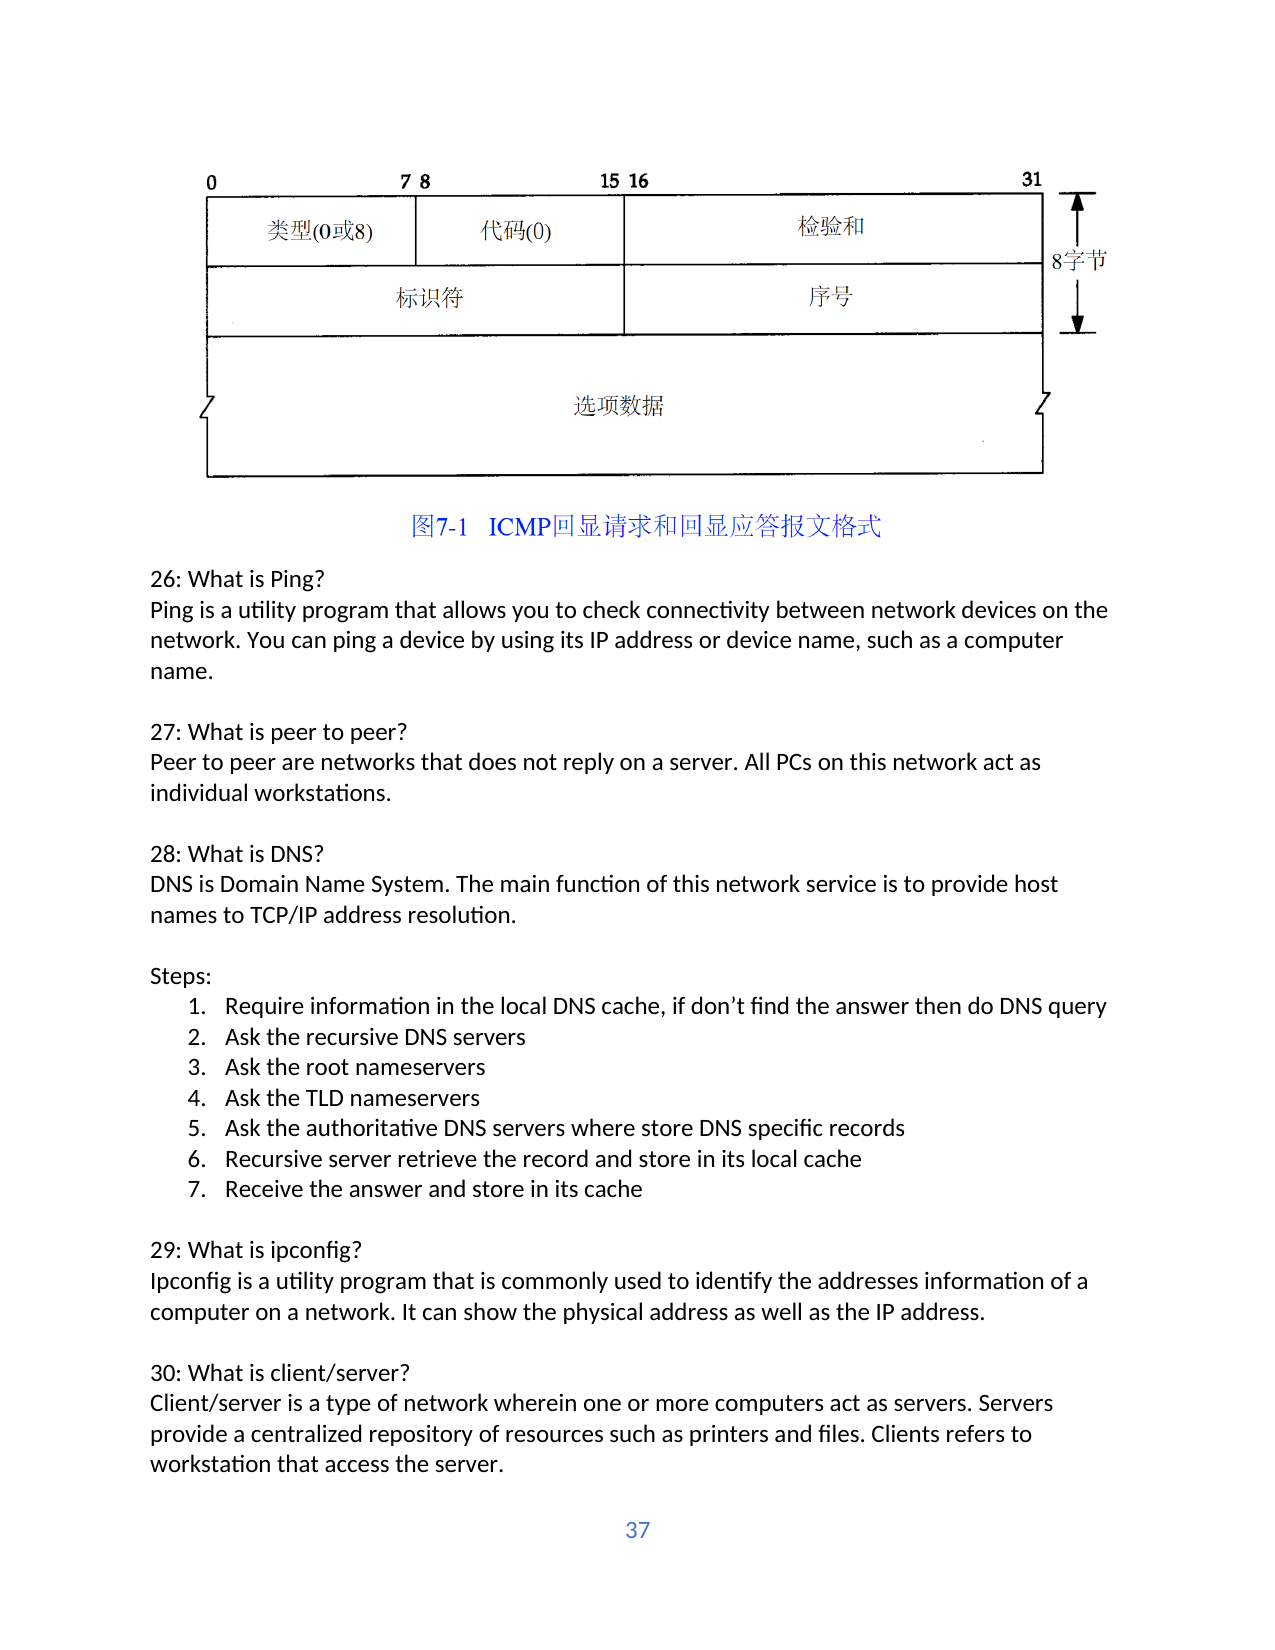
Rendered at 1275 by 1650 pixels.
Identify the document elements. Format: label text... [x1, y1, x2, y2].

text DNS is Domain Name System. The main function of this network service is to provide host names to TCP/IP address resolution. [150, 868, 1125, 929]
list Recursive server retrieve the record and store in its local cache [187, 1143, 1125, 1174]
text 28: What is DNS? [150, 838, 1125, 868]
text Steps: [150, 960, 1125, 991]
list Receive the answer and store in its cache [187, 1174, 1125, 1204]
text 30: What is client/server? [150, 1357, 1125, 1387]
text 27: What is peer to peer? [150, 716, 1125, 746]
list Require information in the local DNS cache, if don’t find the answer then do DNS query [187, 991, 1125, 1021]
picture [150, 150, 1125, 564]
text Peer to peer are networks that does not reply on a server. All PCs on this network act as individual workstations. [150, 746, 1125, 807]
list Ask the root nameservers [187, 1052, 1125, 1082]
text 29: What is ipconfig? [150, 1235, 1125, 1265]
list Ask the recursive DNS servers [187, 1021, 1125, 1052]
text 26: What is Ping? [150, 564, 1125, 594]
list Ask the authoritative DNS servers where store DNS specific records [187, 1113, 1125, 1143]
text Ipconfig is a utility program that is commonly used to identify the addresses information of a computer on a network. It can show the physical address as well as the IP address. [150, 1265, 1125, 1326]
text Ping is a utility program that allows you to check connectivity between network devices on the network. You can ping a device by using its IP address or device name, such as a computer name. [150, 594, 1125, 685]
list Ask the TLD nameservers [187, 1082, 1125, 1113]
text Client/server is a type of network wherein one or more computers act as servers. Servers provide a centralized repository of resources such as printers and files. Clients refers to workstation that access the server. [150, 1387, 1125, 1479]
